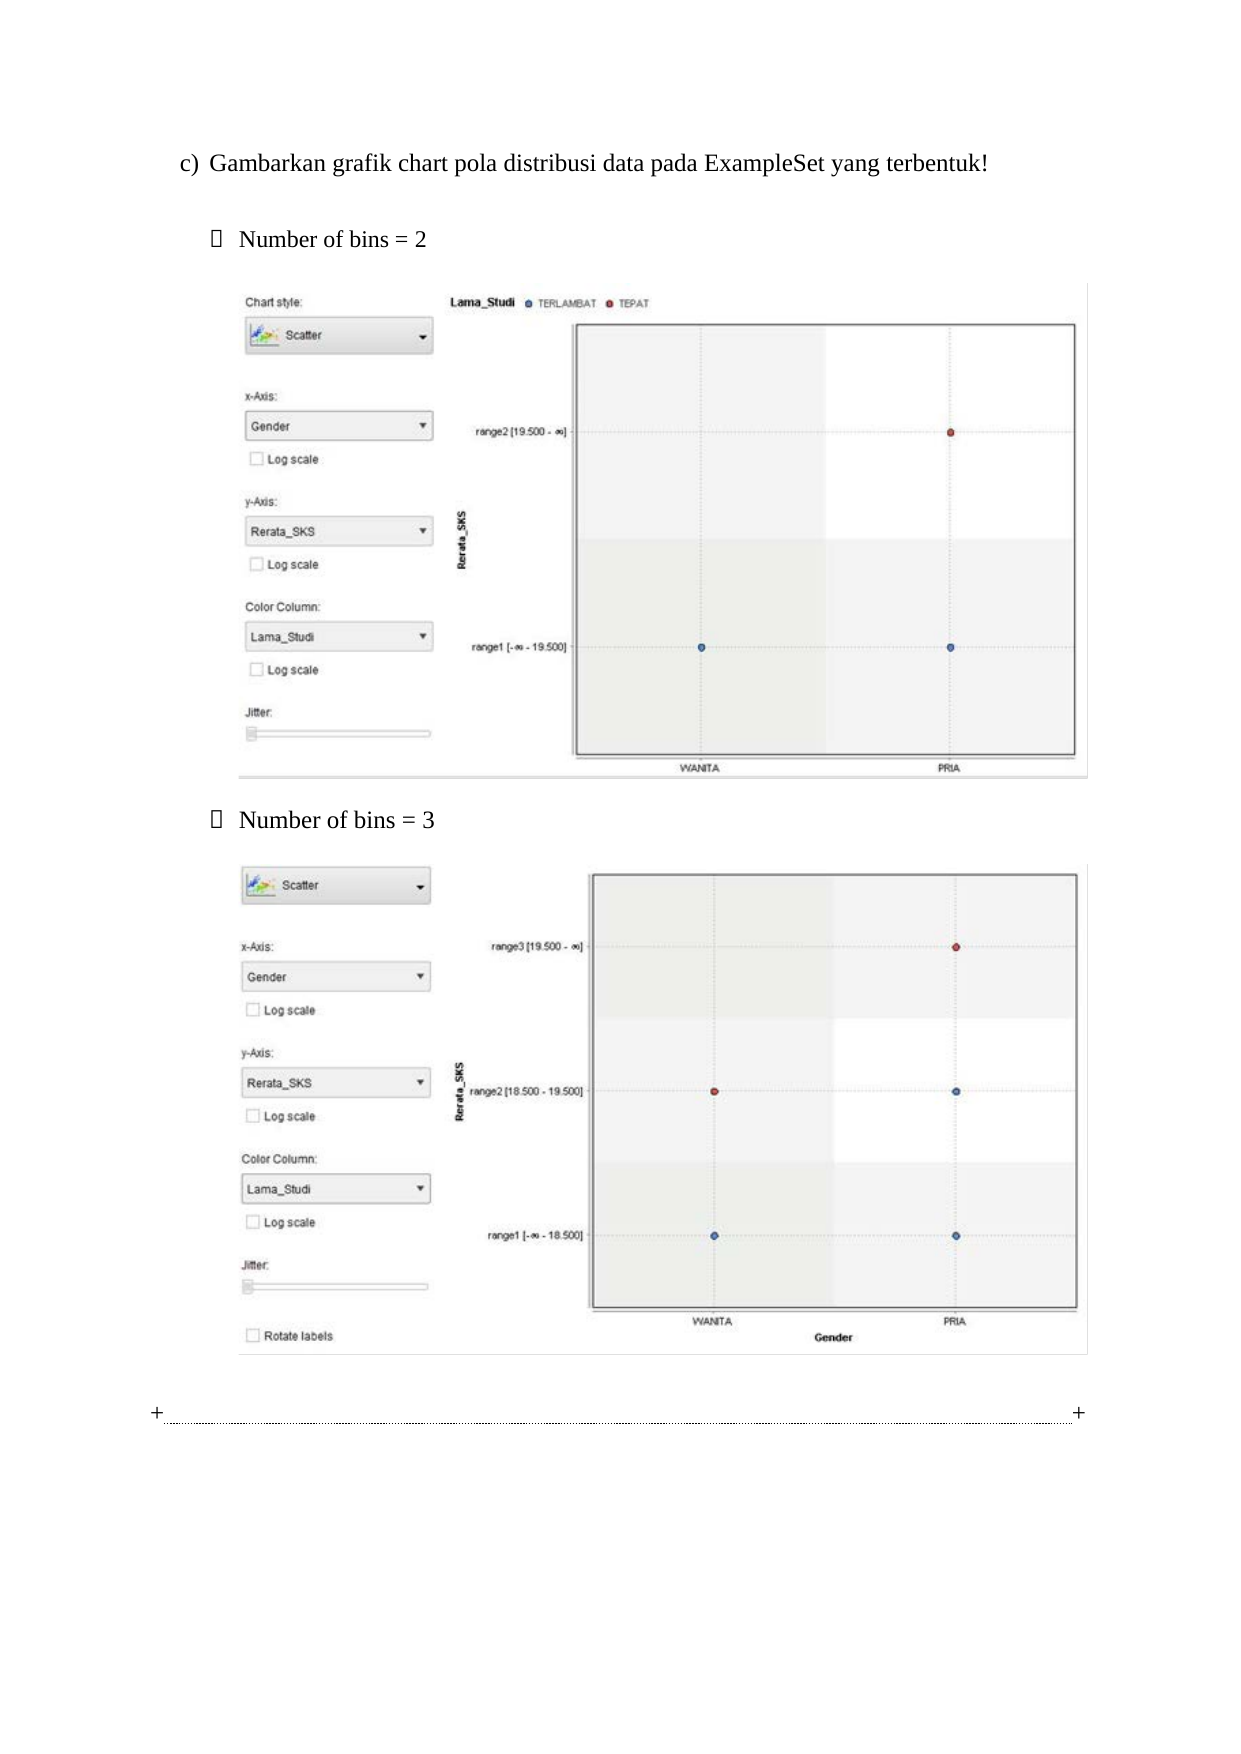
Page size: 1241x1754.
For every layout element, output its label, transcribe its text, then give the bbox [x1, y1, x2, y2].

picture [238, 283, 1089, 780]
text + + [150, 1398, 1228, 1426]
picture [238, 864, 1089, 1356]
list Number of bins = 2 [209, 222, 1228, 254]
list Gambarkan grafik chart pola distribusi data pada ExampleSet yang terbentuk! [179, 148, 1228, 176]
